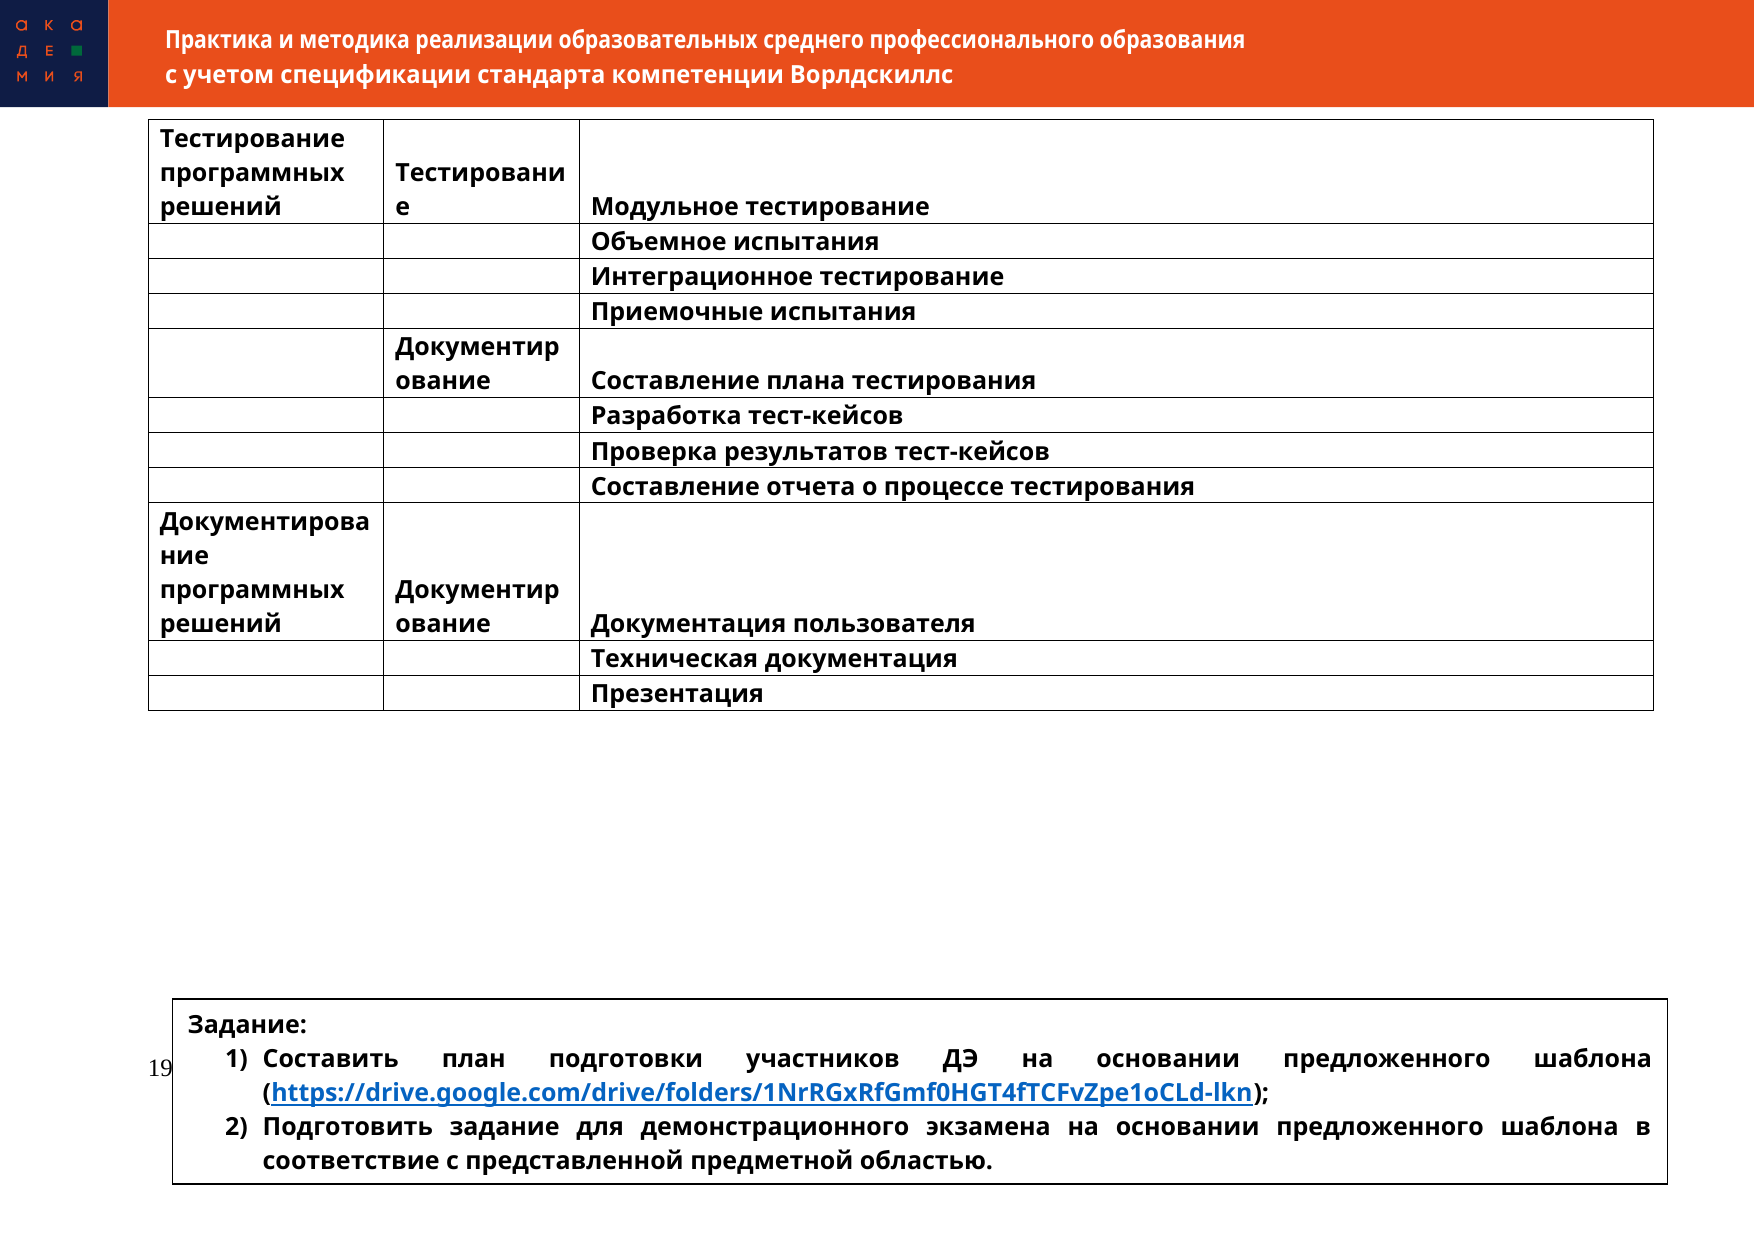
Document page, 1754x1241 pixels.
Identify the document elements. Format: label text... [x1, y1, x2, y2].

table_cell [384, 294, 579, 328]
table_cell [384, 468, 579, 502]
table_cell Составление отчета о процессе тестирования [580, 468, 1653, 502]
table_cell Модульное тестирование [580, 120, 1653, 222]
table_cell Презентация [580, 676, 1653, 710]
table_cell [149, 294, 383, 328]
table_cell Приемочные испытания [580, 294, 1653, 328]
table_cell Составление плана тестирования [580, 329, 1653, 397]
table_cell [384, 259, 579, 293]
table_cell [149, 641, 383, 675]
table_cell [149, 468, 383, 502]
table_cell Документирование [384, 503, 579, 639]
table_cell [149, 676, 383, 710]
table_cell [149, 259, 383, 293]
table_cell Проверка результатов тест-кейсов [580, 433, 1653, 467]
table_cell [384, 676, 579, 710]
table_cell [149, 398, 383, 432]
table_cell [149, 224, 383, 258]
table_cell Документирование программных решений [149, 503, 383, 639]
table_cell [384, 641, 579, 675]
table_cell Документация пользователя [580, 503, 1653, 639]
table_cell Документирование [384, 329, 579, 397]
table_cell Разработка тест-кейсов [580, 398, 1653, 432]
table_cell [384, 433, 579, 467]
table_cell Интеграционное тестирование [580, 259, 1653, 293]
table_cell Техническая документация [580, 641, 1653, 675]
table_cell Тестирование [384, 120, 579, 222]
table_cell [384, 224, 579, 258]
table_cell Тестирование программных решений [149, 120, 383, 222]
table_cell [149, 433, 383, 467]
table_cell [149, 329, 383, 397]
table_cell [384, 398, 579, 432]
table_cell Объемное испытания [580, 224, 1653, 258]
